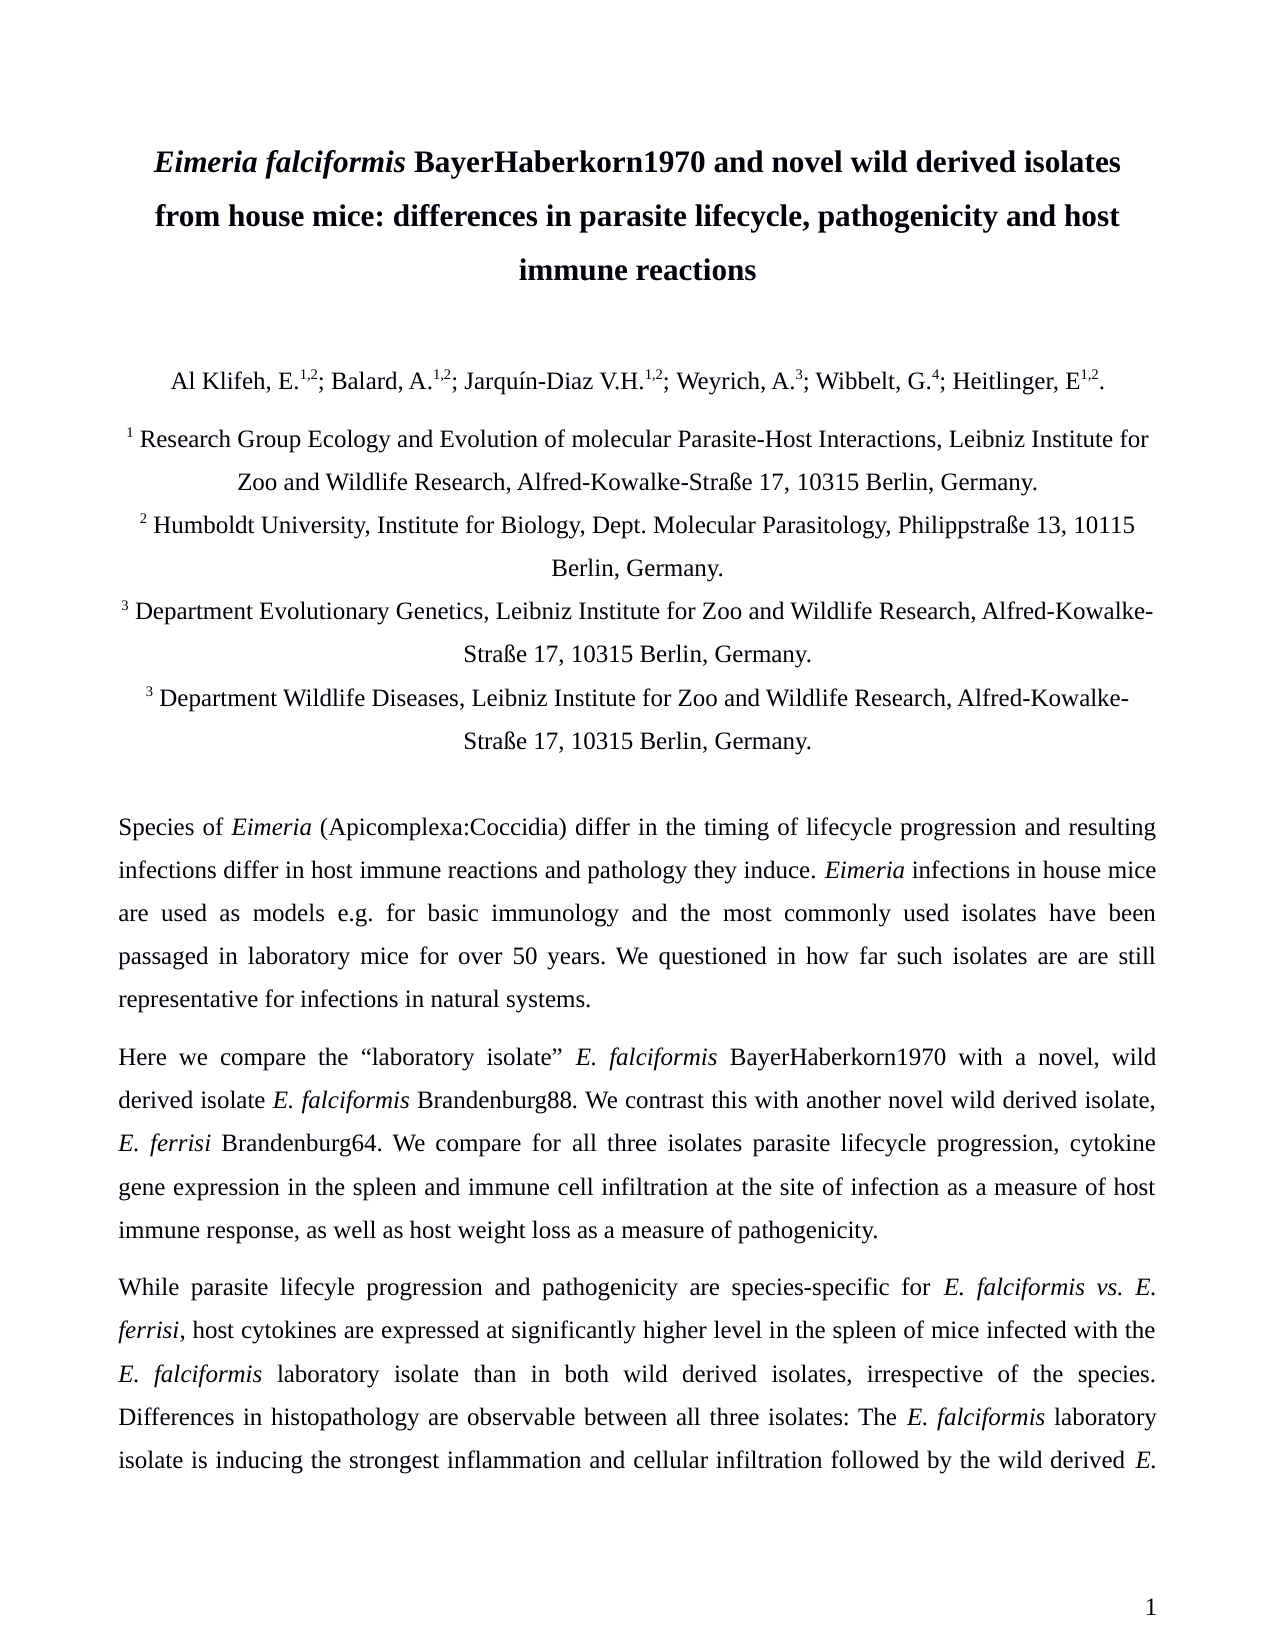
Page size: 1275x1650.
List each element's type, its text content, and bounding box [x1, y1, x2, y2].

text Species of Eimeria (Apicomplexa:Coccidia) differ in the timing of lifecycle progression and resulting infections differ in host immune reactions and pathology they induce. Eimeria infections in house mice are used as models e.g. for basic immunology and the most commonly used isolates have been passaged in laboratory mice for over 50 years. We questioned in how far such isolates are are still representative for infections in natural systems. [118, 812, 1157, 1013]
subtitle Eimeria falciformis BayerHaberkorn1970 and novel wild derived isolates from house mice: differences in parasite lifecycle, pathogenicity and host immune reactions [118, 143, 1157, 287]
text 3 Department Wildlife Diseases, Leibniz Institute for Zoo and Wildlife Research, Alfred-Kowalke-Straße 17, 10315 Berlin, Germany. [118, 683, 1157, 754]
text 3 Department Evolutionary Genetics, Leibniz Institute for Zoo and Wildlife Research, Alfred-Kowalke-Straße 17, 10315 Berlin, Germany. [118, 596, 1157, 668]
text 2 Humboldt University, Institute for Biology, Dept. Molecular Parasitology, Philippstraße 13, 10115 Berlin, Germany. [118, 510, 1157, 582]
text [118, 1272, 1157, 1474]
text Here we compare the “laboratory isolate” E. falciformis BayerHaberkorn1970 with a novel, wild derived isolate E. falciformis Brandenburg88. We contrast this with another novel wild derived isolate, E. ferrisi Brandenburg64. We compare for all three isolates parasite lifecycle progression, cytokine gene expression in the spleen and immune cell infiltration at the site of infection as a measure of host immune response, as well as host weight loss as a measure of pathogenicity. [118, 1042, 1157, 1243]
text Al Klifeh, E.1,2; Balard, A.1,2; Jarquín-Diaz V.H.1,2; Weyrich, A.3; Wibbelt, G.4; Heitlinger, E1,2. [118, 366, 1157, 395]
text 1 Research Group Ecology and Evolution of molecular Parasite-Host Interactions, Leibniz Institute for Zoo and Wildlife Research, Alfred-Kowalke-Straße 17, 10315 Berlin, Germany. [118, 424, 1157, 496]
